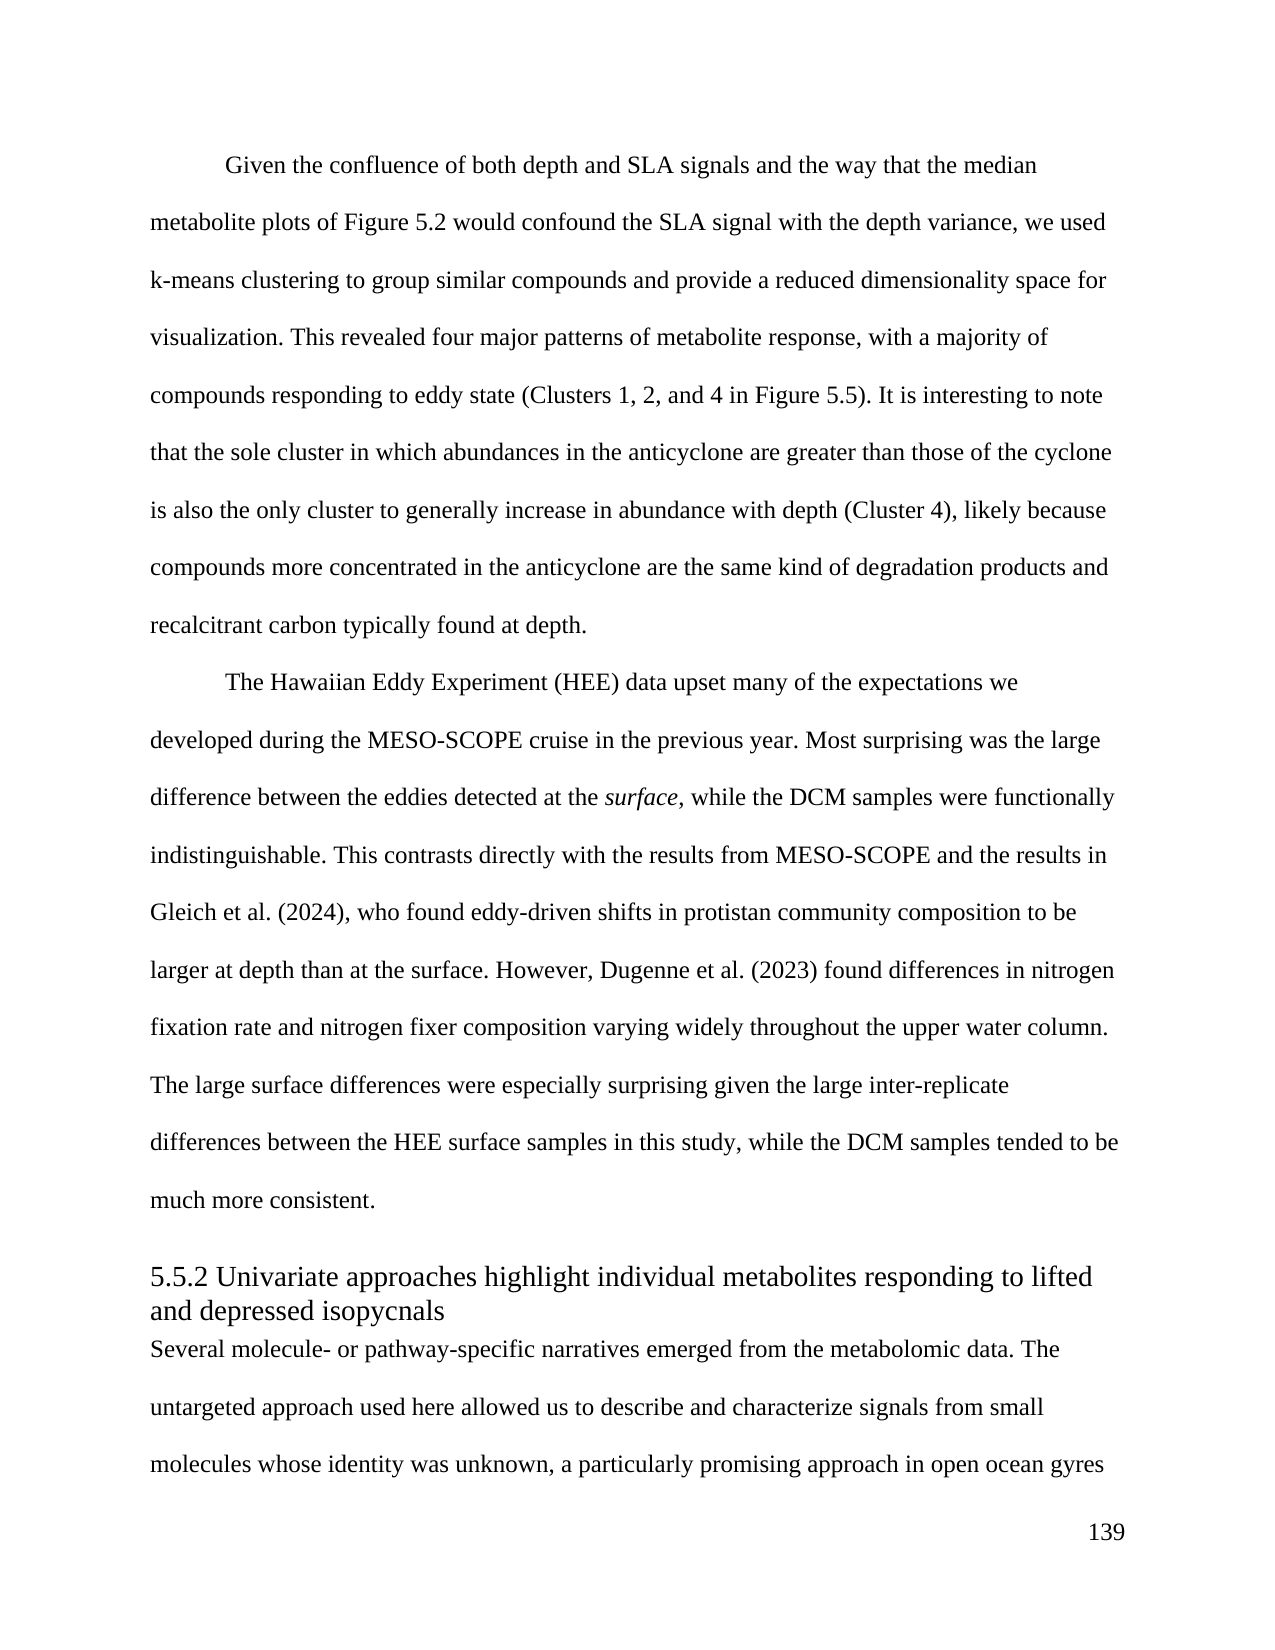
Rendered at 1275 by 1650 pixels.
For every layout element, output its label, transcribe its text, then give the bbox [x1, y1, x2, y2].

text Given the confluence of both depth and SLA signals and the way that the median metabolite plots of Figure 5.2 would confound the SLA signal with the depth variance, we used k-means clustering to group similar compounds and provide a reduced dimensionality space for visualization. This revealed four major patterns of metabolite response, with a majority of compounds responding to eddy state (Clusters 1, 2, and 4 in Figure 5.5). It is interesting to note that the sole cluster in which abundances in the anticyclone are greater than those of the cyclone is also the only cluster to generally increase in abundance with depth (Cluster 4), likely because compounds more concentrated in the anticyclone are the same kind of degradation products and recalcitrant carbon typically found at depth. [150, 150, 1125, 639]
subtitle 5.5.2 Univariate approaches highlight individual metabolites responding to lifted and depressed isopycnals [150, 1259, 1125, 1326]
text The Hawaiian Eddy Experiment (HEE) data upset many of the expectations we developed during the MESO-SCOPE cruise in the previous year. Most surprising was the large difference between the eddies detected at the surface, while the DCM samples were functionally indistinguishable. This contrasts directly with the results from MESO-SCOPE and the results in Gleich et al. (2024), who found eddy-driven shifts in protistan community composition to be larger at depth than at the surface. However, Dugenne et al. (2023) found differences in nitrogen fixation rate and nitrogen fixer composition varying widely throughout the upper water column. The large surface differences were especially surprising given the large inter-replicate differences between the HEE surface samples in this study, while the DCM samples tended to be much more consistent. [150, 667, 1125, 1214]
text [150, 1334, 1125, 1478]
